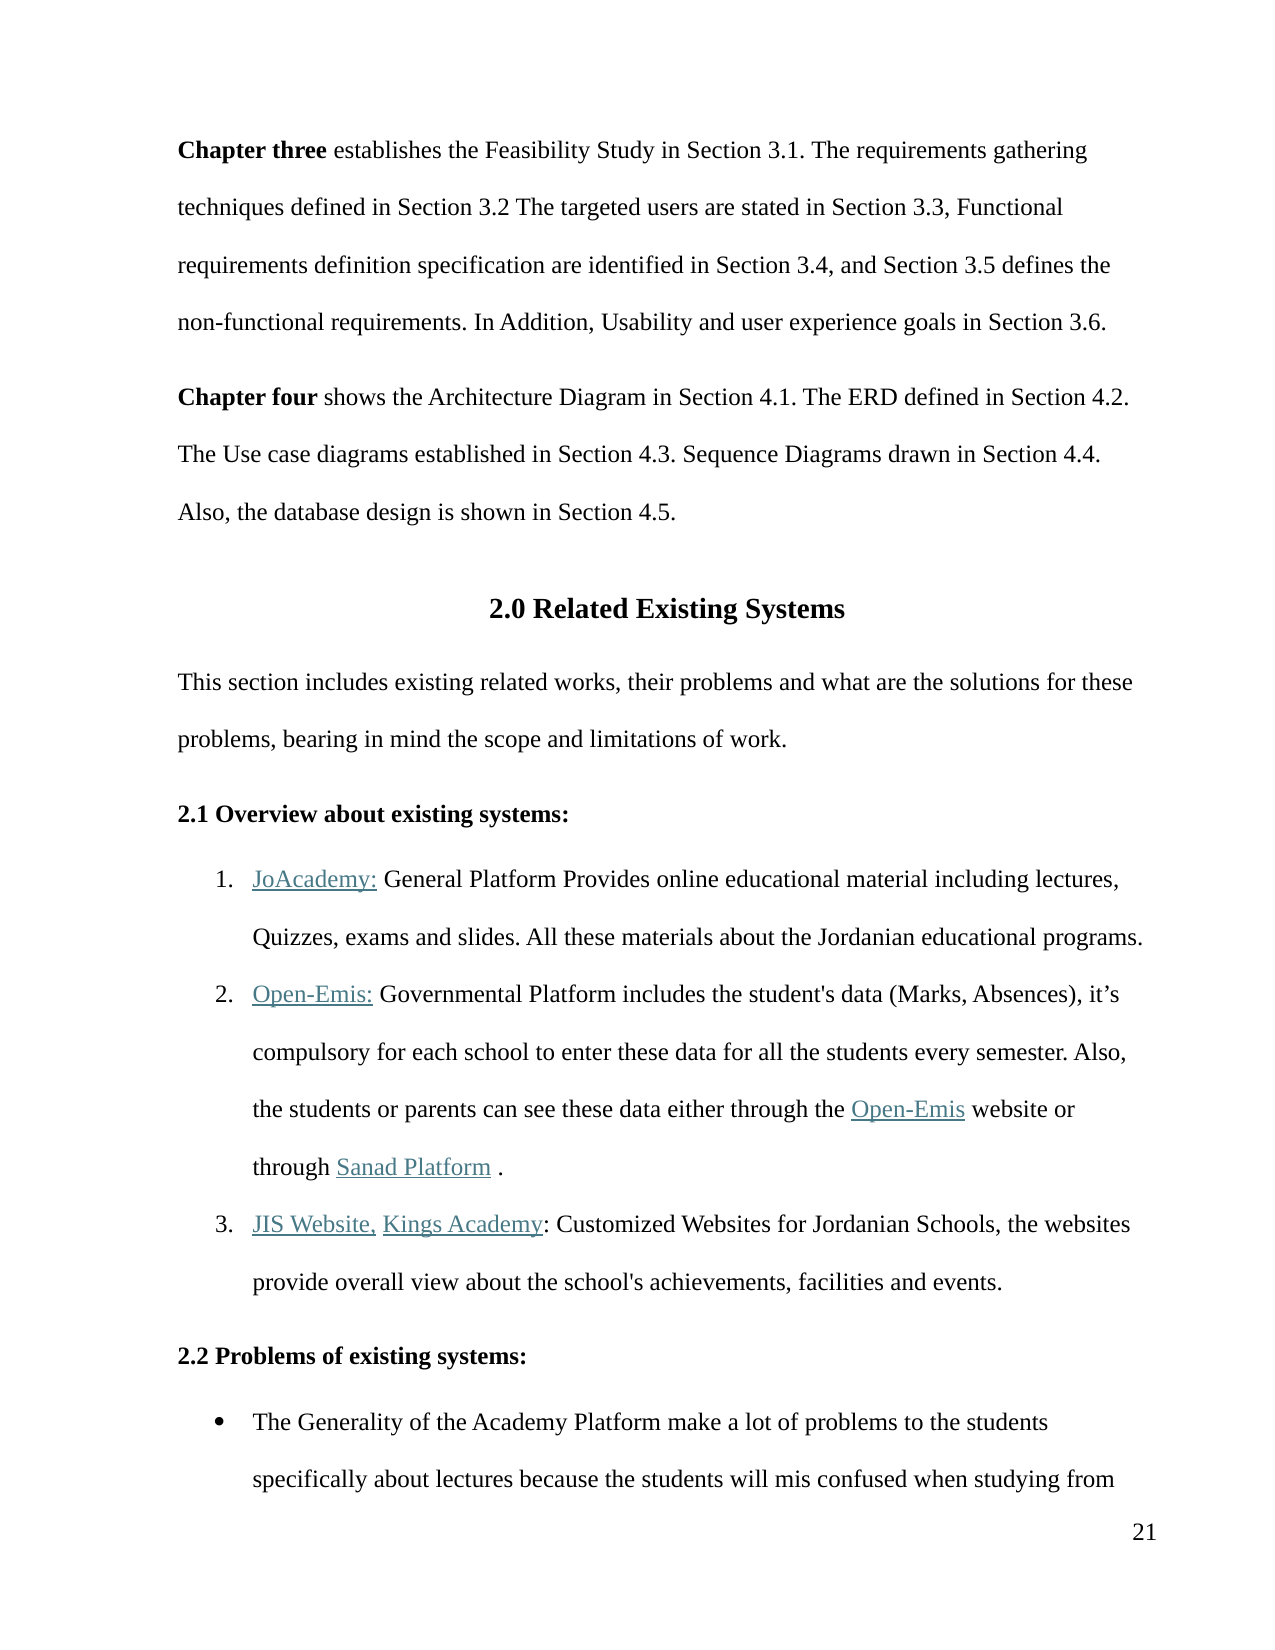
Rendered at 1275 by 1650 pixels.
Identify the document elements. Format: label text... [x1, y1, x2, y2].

subtitle 2.1 Overview about existing systems: [177, 799, 1157, 827]
text Chapter four shows the Architecture Diagram in Section 4.1. The ERD defined in Section 4.2. The Use case diagrams established in Section 4.3. Sequence Diagrams drawn in Section 4.4. Also, the database design is shown in Section 4.5. [177, 382, 1157, 525]
list JIS Website, Kings Academy: Customized Websites for Jordanian Schools, the websites provide overall view about the school's achievements, facilities and events. [215, 1209, 1157, 1296]
text This section includes existing related works, their problems and what are the solutions for these problems, bearing in mind the scope and limitations of work. [177, 667, 1157, 753]
text Chapter three establishes the Feasibility Study in Section 3.1. The requirements gathering techniques defined in Section 3.2 The targeted users are stated in Section 3.3, Functional requirements definition specification are identified in Section 3.4, and Section 3.5 defines the non-functional requirements. In Addition, Usability and user experience goals in Section 3.6. [177, 135, 1157, 336]
list JoAcademy: General Platform Provides online educational material including lectures, Quizzes, exams and slides. All these materials about the Jordanian educational programs. [215, 864, 1157, 951]
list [215, 1407, 1157, 1493]
subtitle 2.0 Related Existing Systems [177, 592, 1157, 625]
list Open-Emis: Governmental Platform includes the student's data (Marks, Absences), it’s compulsory for each school to enter these data for all the students every semester. Also, the students or parents can see these data either through the Open-Emis website or through Sanad Platform . [215, 979, 1157, 1181]
subtitle 2.2 Problems of existing systems: [177, 1341, 1157, 1370]
